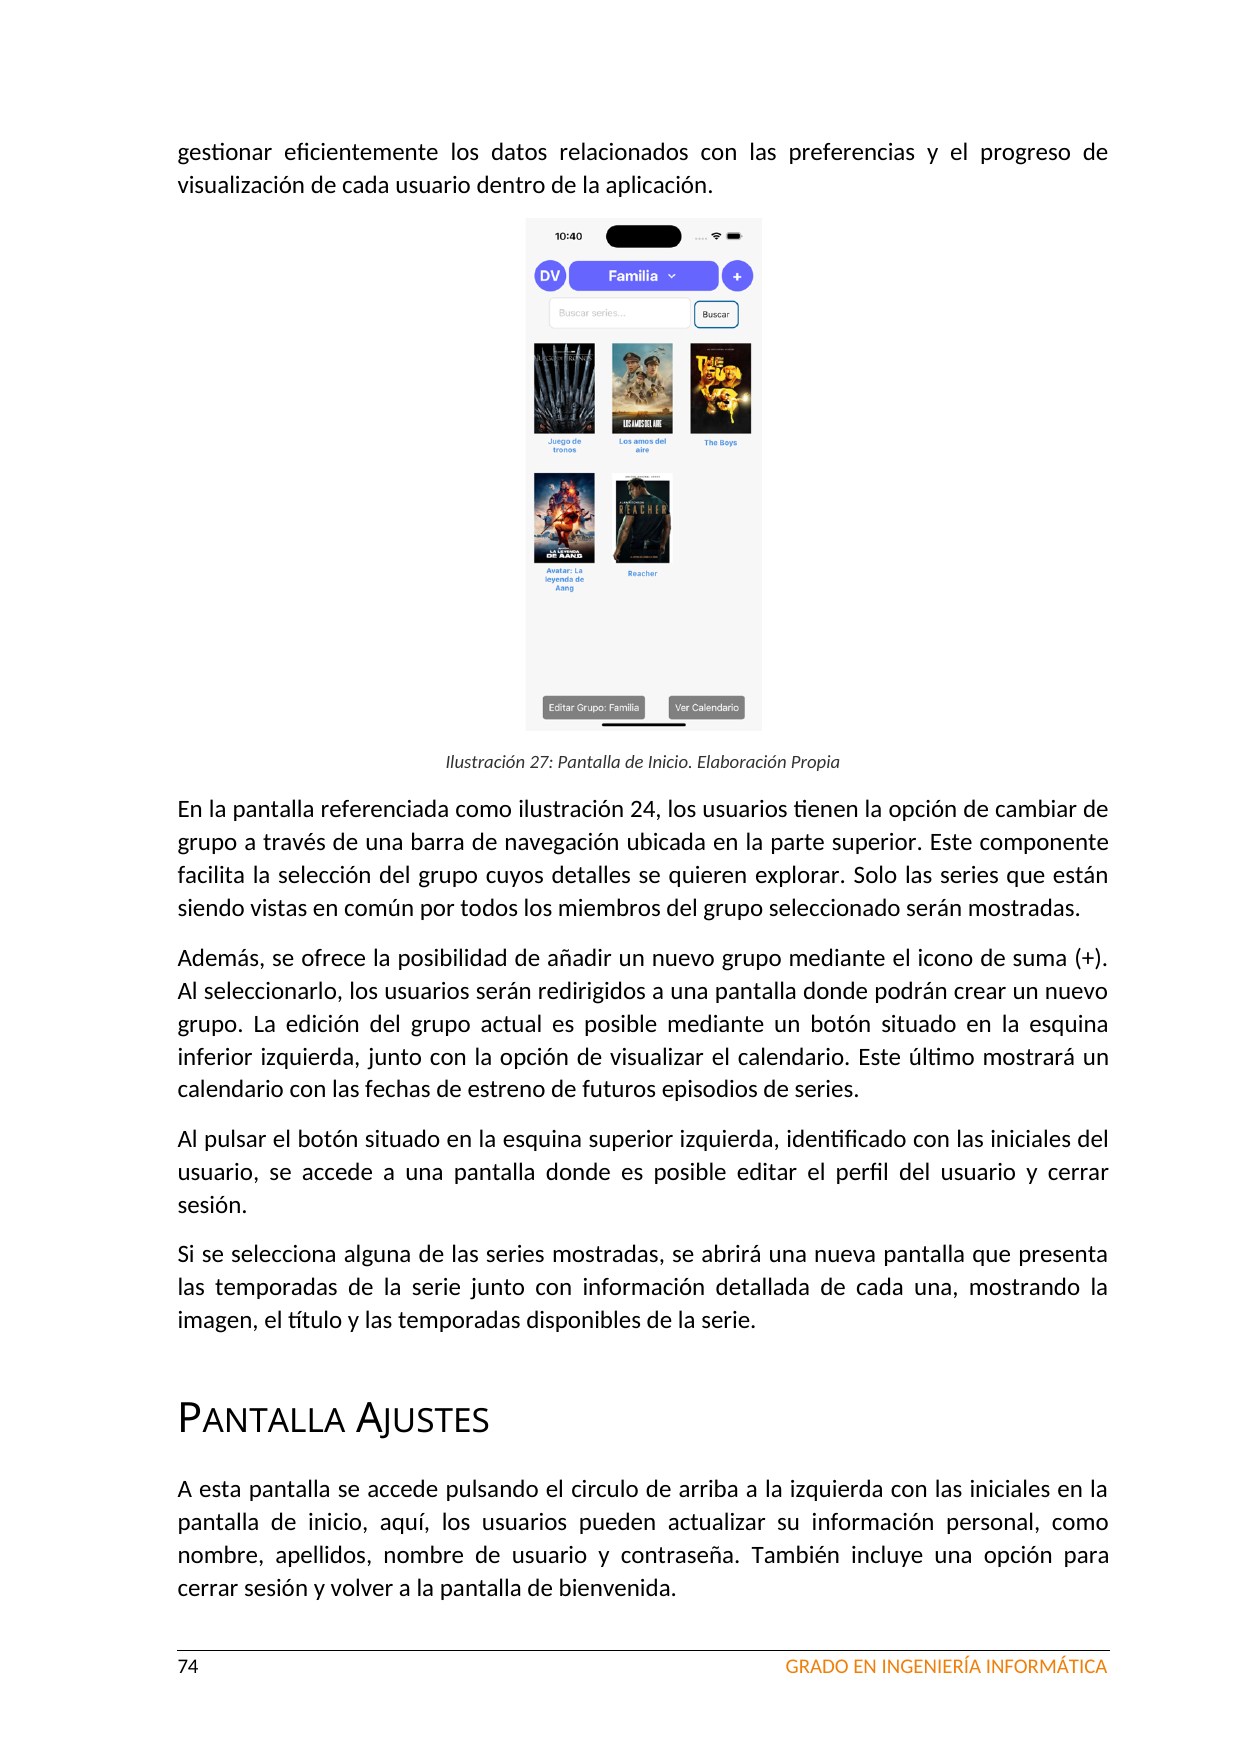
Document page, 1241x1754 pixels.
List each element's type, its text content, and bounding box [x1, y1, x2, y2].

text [177, 136, 1110, 199]
text Al pulsar el botón situado en la esquina superior izquierda, identificado con las iniciales del usuario, se accede a una pantalla donde es posible editar el perfil del usuario y cerrar sesión. [177, 1123, 1110, 1219]
text En la pantalla referenciada como ilustración 24, los usuarios tienen la opción de cambiar de grupo a través de una barra de navegación ubicada en la parte superior. Este componente facilita la selección del grupo cuyos detalles se quieren explorar. Solo las series que están siendo vistas en común por todos los miembros del grupo seleccionado serán mostradas. [177, 794, 1110, 923]
picture [525, 218, 762, 731]
text Además, se ofrece la posibilidad de añadir un nuevo grupo mediante el icono de suma (+). Al seleccionarlo, los usuarios serán redirigidos a una pantalla donde podrán crear un nuevo grupo. La edición del grupo actual es posible mediante un botón situado en la esquina inferior izquierda, junto con la opción de visualizar el calendario. Este último mostrará un calendario con las fechas de estreno de futuros episodios de series. [177, 942, 1110, 1104]
text A esta pantalla se accede pulsando el circulo de arriba a la izquierda con las iniciales en la pantalla de inicio, aquí, los usuarios pueden actualizar su información personal, como nombre, apellidos, nombre de usuario y contraseña. También incluye una opción para cerrar sesión y volver a la pantalla de bienvenida. [177, 1474, 1110, 1603]
subtitle Pantalla Ajustes [177, 1387, 1110, 1444]
text Si se selecciona alguna de las series mostradas, se abrirá una nueva pantalla que presenta las temporadas de la serie junto con información detallada de cada una, mostrando la imagen, el título y las temporadas disponibles de la serie. [177, 1239, 1110, 1335]
